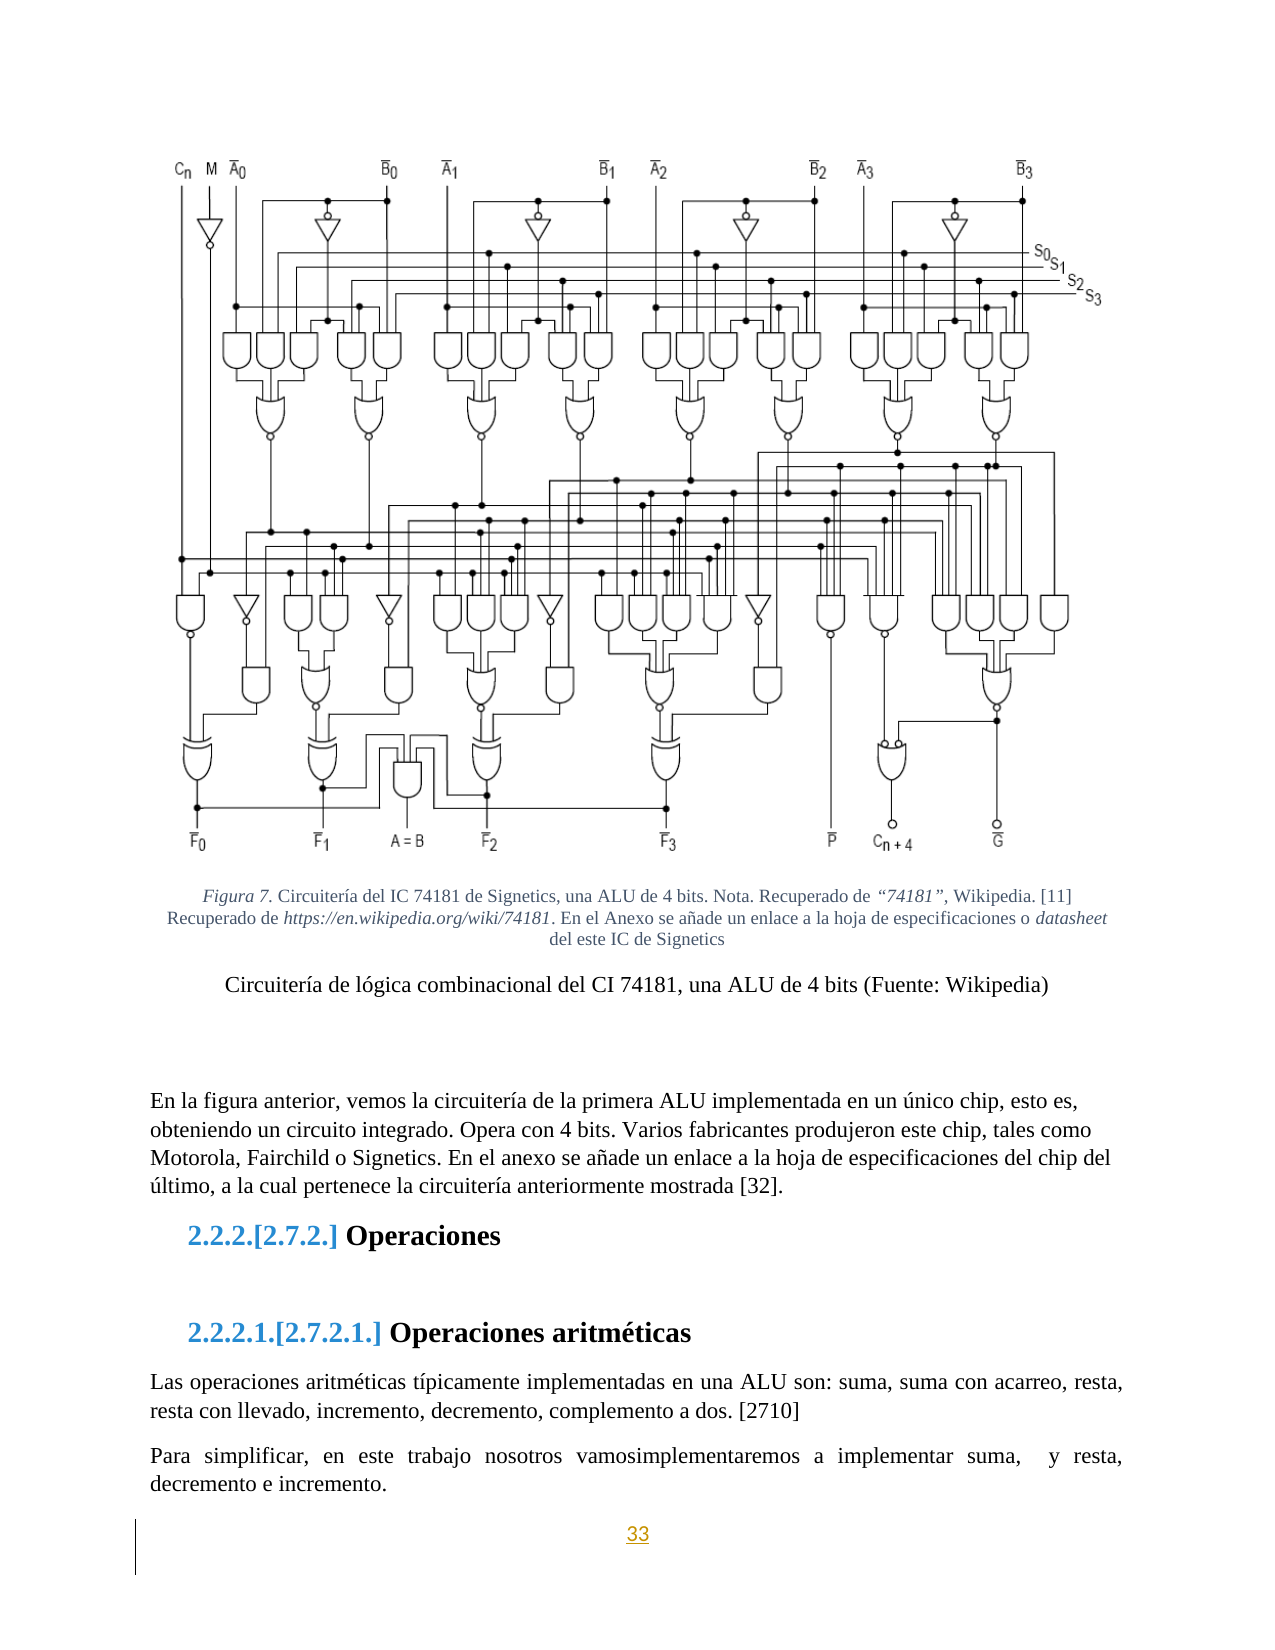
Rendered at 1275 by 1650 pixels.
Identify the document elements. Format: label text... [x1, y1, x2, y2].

table_header [150, 150, 1124, 971]
list Operaciones [187, 1218, 1125, 1251]
list Operaciones aritméticas [187, 1316, 1125, 1349]
text Para simplificar, en este trabajo sumaresta,decremento e incremento. [150, 1442, 1125, 1497]
table_cell [150, 971, 1124, 997]
text Las operaciones aritméticas típicamente implementadas en una ALU son: suma, suma con acarreo, resta, resta con llevado, incremento, decremento, complemento a dos. [] [150, 1368, 1125, 1423]
picture [167, 150, 1107, 859]
